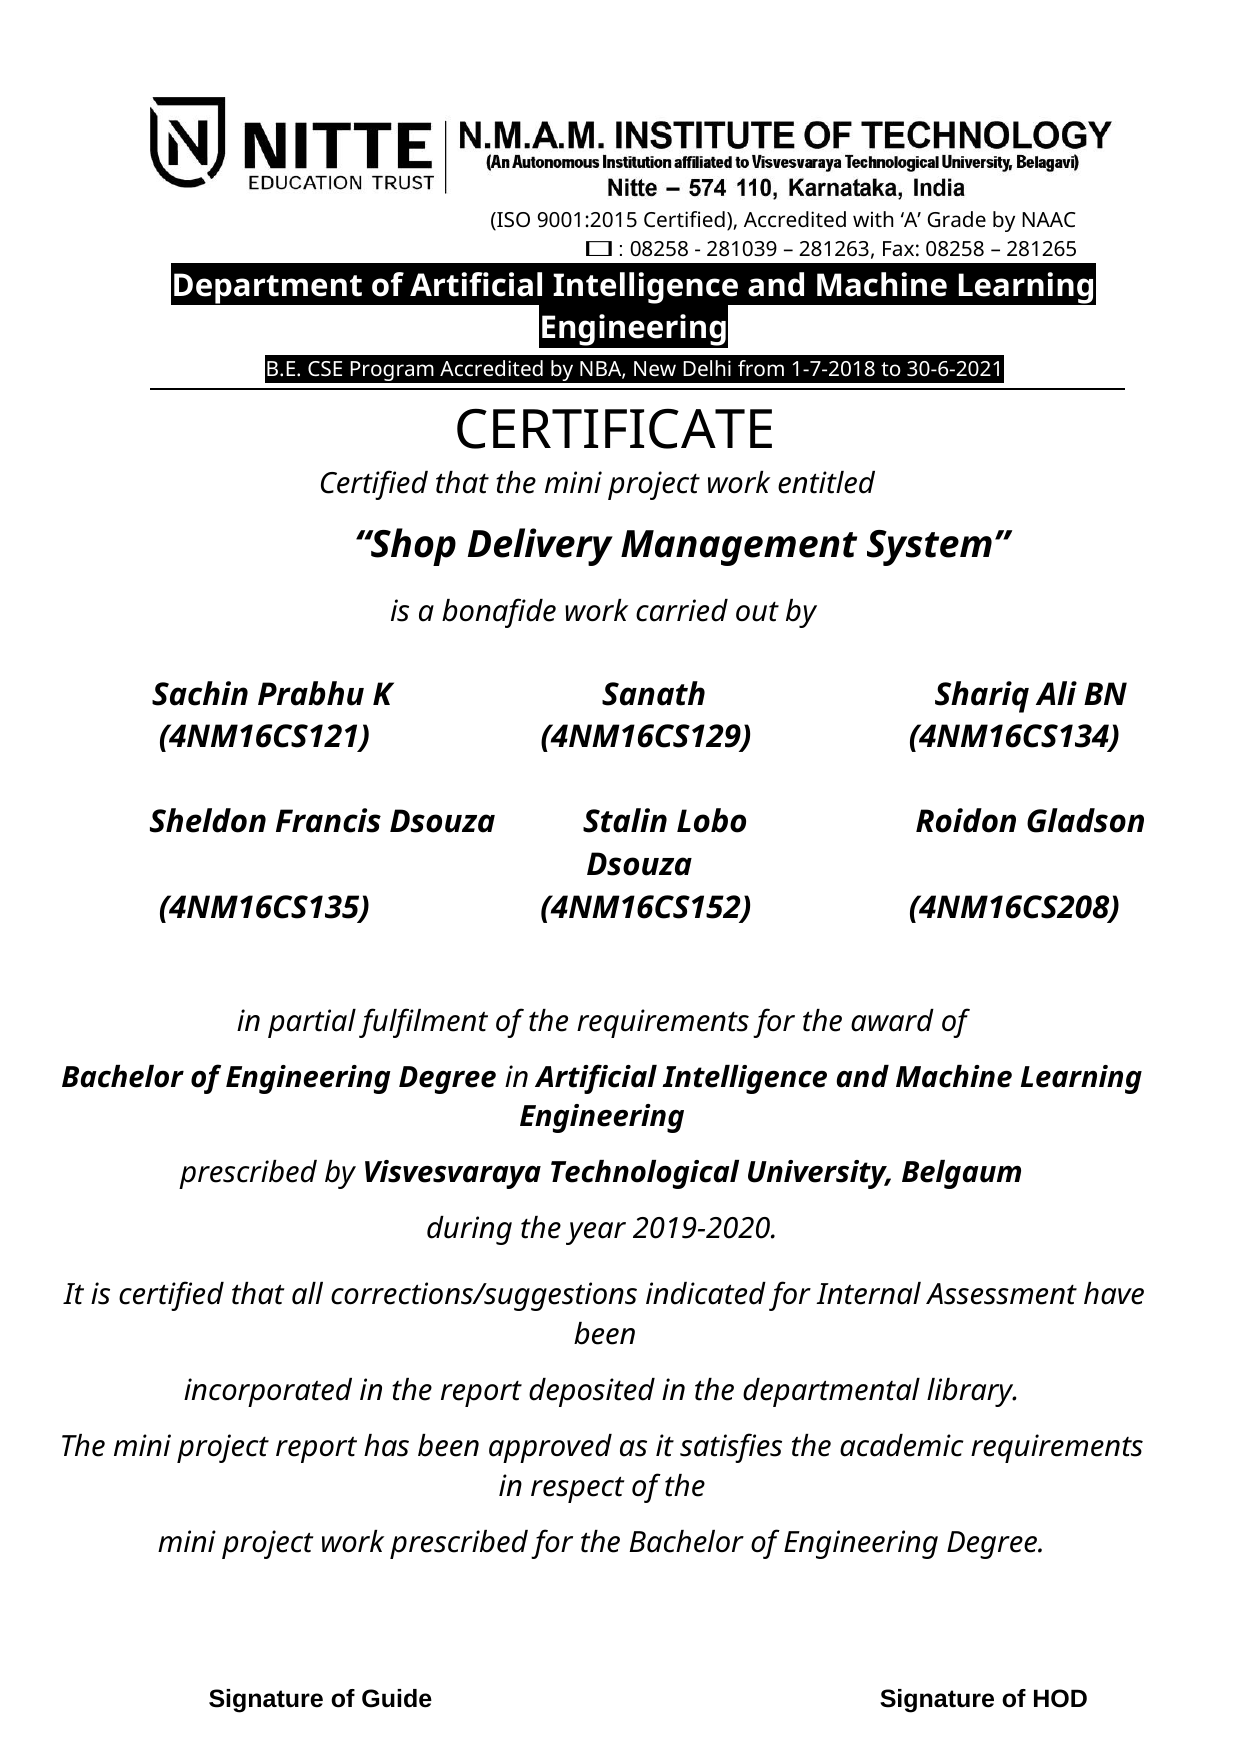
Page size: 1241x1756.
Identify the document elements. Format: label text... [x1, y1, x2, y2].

text Department of Artificial Intelligence and Machine Learning Engineering [147, 263, 539, 348]
text during the year 2019-2020. [54, 1208, 1153, 1247]
text Sheldon Francis Dsouza Stalin Lobo Roidon Gladson Dsouza [129, 799, 1153, 884]
text is a bonafide work carried out by [54, 590, 1155, 629]
text in partial fulfilment of the requirements for the award of [54, 1000, 1153, 1039]
text It is certified that all corrections/suggestions indicated for Internal Assessment have been [54, 1274, 1159, 1353]
text (ISO 9001:2015 Certified), Accredited with ‘A’ Grade by NAAC [490, 205, 1153, 233]
text prescribed by Visvesvaraya Technological University, Belgaum [54, 1152, 1153, 1191]
text Sachin Prabhu K Sanath Shariq Ali BN [129, 672, 1153, 714]
text Department of Artificial Intelligence and Machine Learning Engineering [728, 263, 1121, 348]
text B.E. CSE Program Accredited by NBA, New Delhi from 1-7-2018 to 30-6-2021 [147, 354, 1123, 383]
text : 08258 - 281039 – 281263, Fax: 08258 – 281265 [580, 234, 1153, 263]
text Certified that the mini project work entitled [54, 464, 1142, 502]
text Bachelor of Engineering Degree in Artificial Intelligence and Machine Learning Engineering [54, 1056, 1153, 1135]
text CERTIFICATE [54, 383, 1176, 464]
text The mini project report has been approved as it satisfies the academic requirements in respect of the [54, 1425, 1153, 1505]
picture [150, 97, 1117, 200]
text (4NM16CS121) (4NM16CS129) (4NM16CS134) [129, 714, 1153, 757]
text incorporated in the report deposited in the departmental library. [54, 1369, 1153, 1409]
text (4NM16CS135) (4NM16CS152) (4NM16CS208) [129, 884, 1153, 927]
text mini project work prescribed for the Bachelor of Engineering Degree. [54, 1521, 1153, 1561]
text Signature of Guide Signature of HOD [147, 1684, 1153, 1713]
text “Shop Delivery Management System” [204, 518, 1153, 569]
